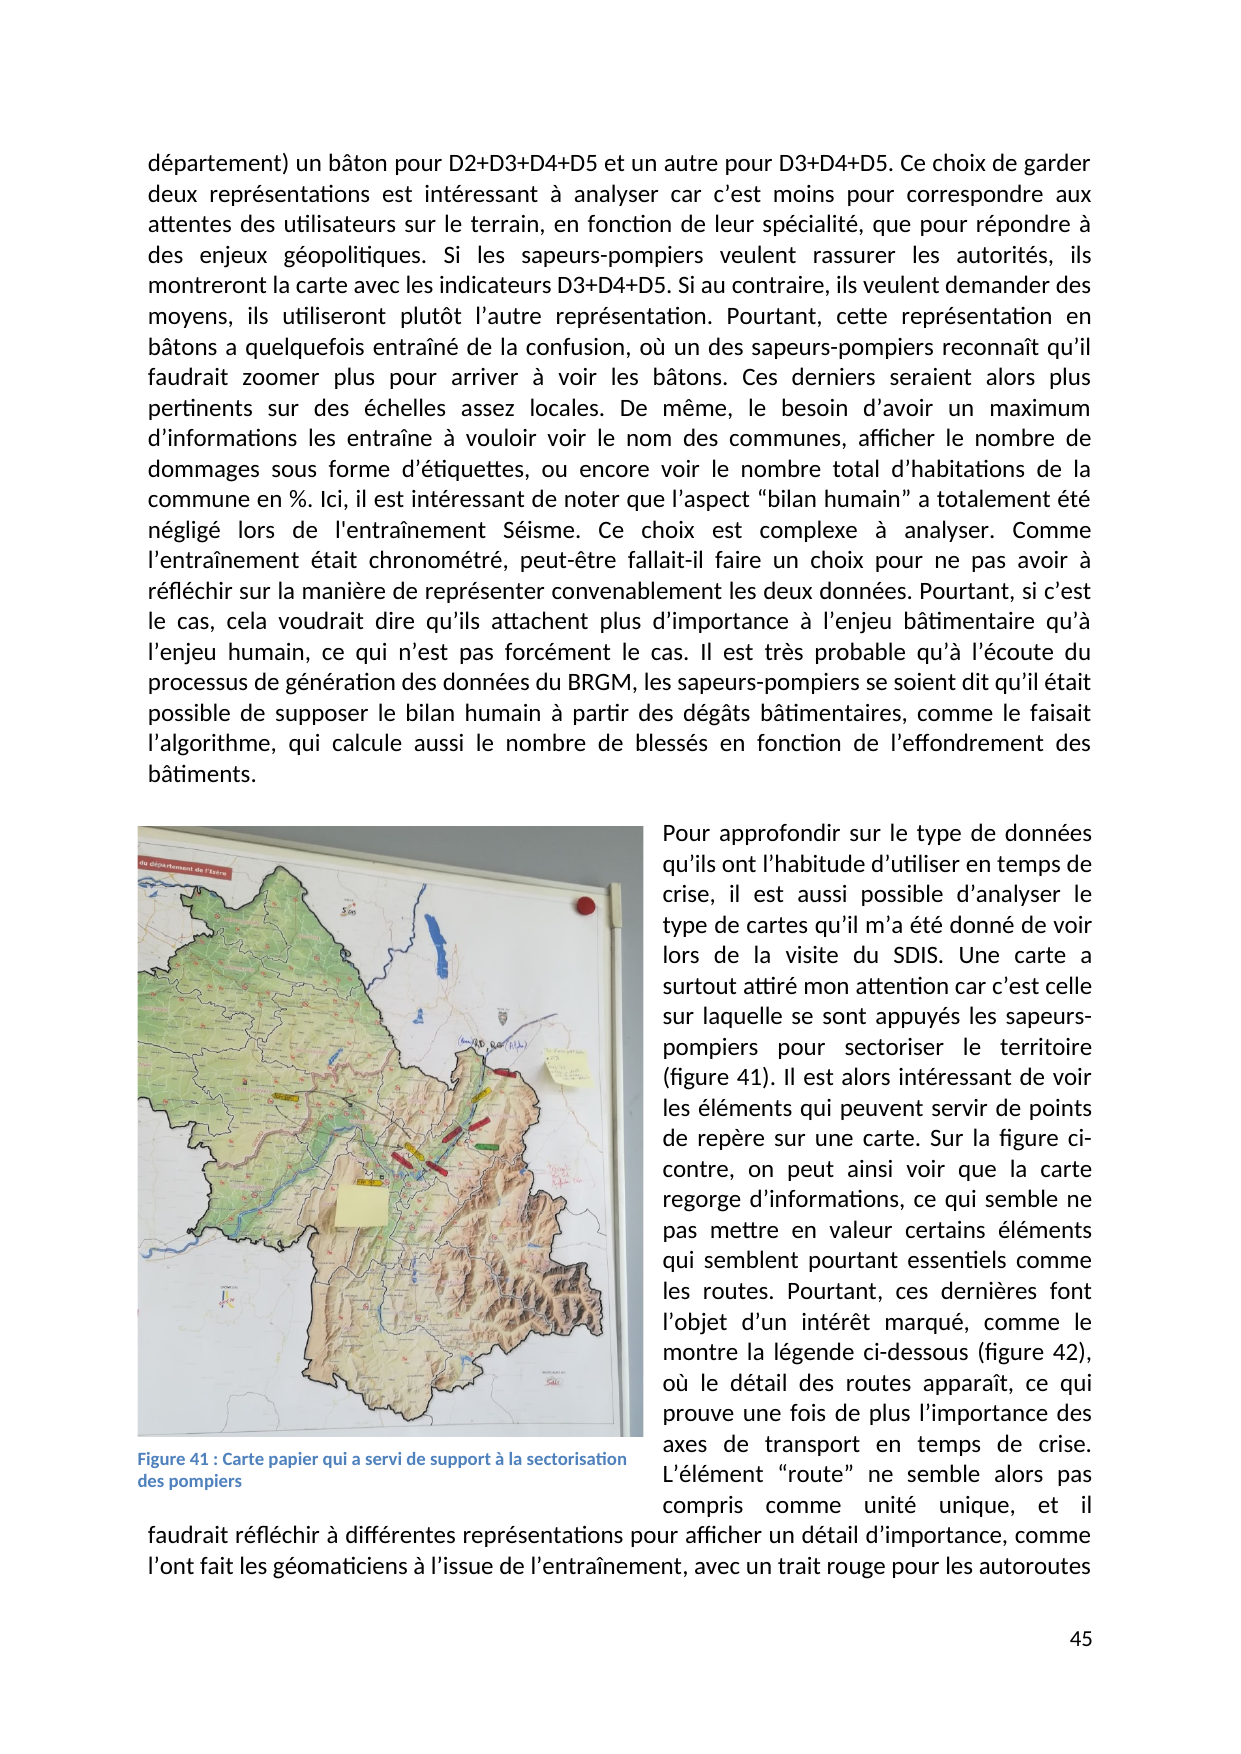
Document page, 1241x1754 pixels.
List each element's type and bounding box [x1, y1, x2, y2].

picture [137, 826, 644, 1437]
text [148, 788, 1093, 1580]
text [148, 148, 1093, 788]
